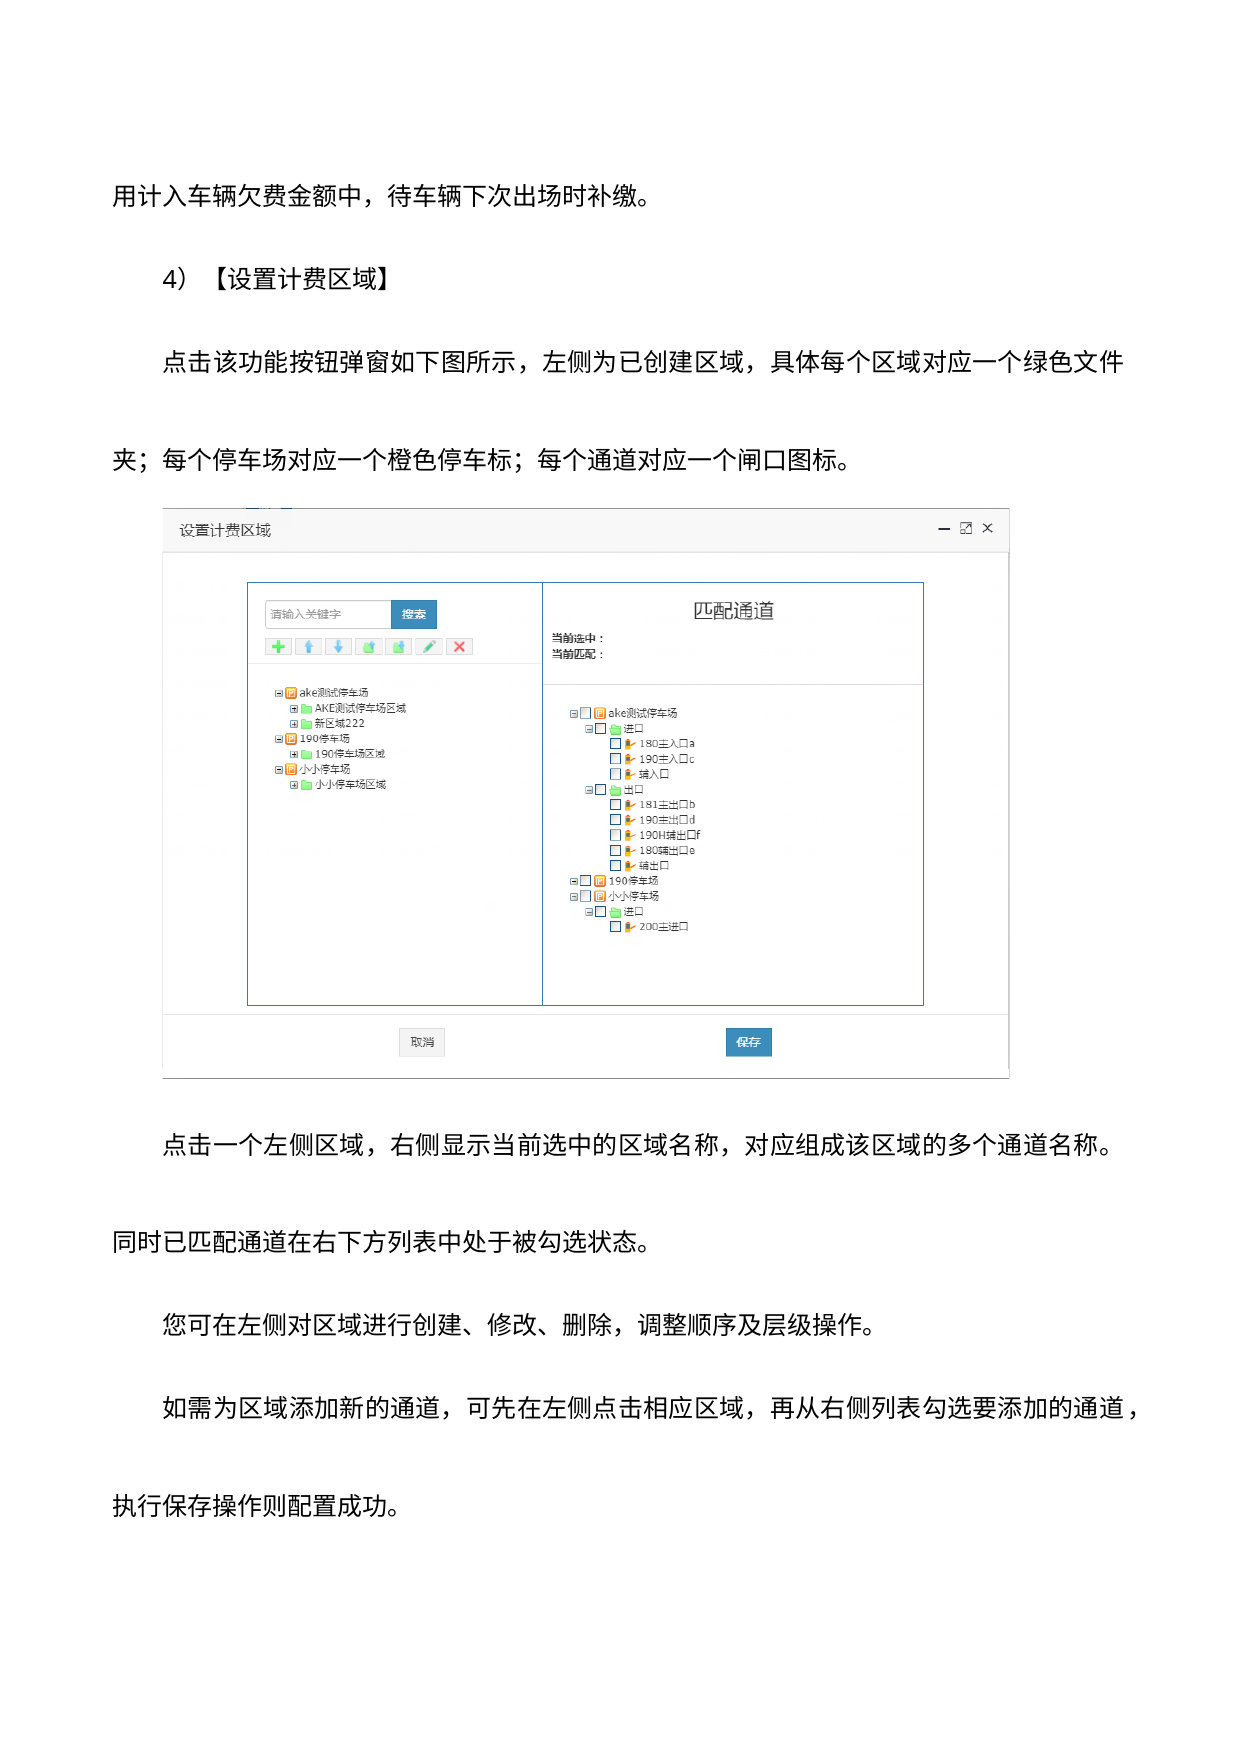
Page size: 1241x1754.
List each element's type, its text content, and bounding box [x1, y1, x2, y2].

list 您可在左侧对区域进行创建、修改、删除，调整顺序及层级操作。 [112, 1291, 1128, 1356]
list 4）【设置计费区域】 [112, 245, 1128, 310]
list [112, 162, 1128, 227]
list 点击一个左侧区域，右侧显示当前选中的区域名称，对应组成该区域的多个通道名称。同时已匹配通道在右下方列表中处于被勾选状态。 [112, 1111, 1128, 1273]
picture [162, 508, 1010, 1079]
list 如需为区域添加新的通道，可先在左侧点击相应区域，再从右侧列表勾选要添加的通道，执行保存操作则配置成功。 [112, 1374, 1128, 1537]
list 点击该功能按钮弹窗如下图所示，左侧为已创建区域，具体每个区域对应一个绿色文件夹；每个停车场对应一个橙色停车标；每个通道对应一个闸口图标。 [112, 328, 1128, 491]
